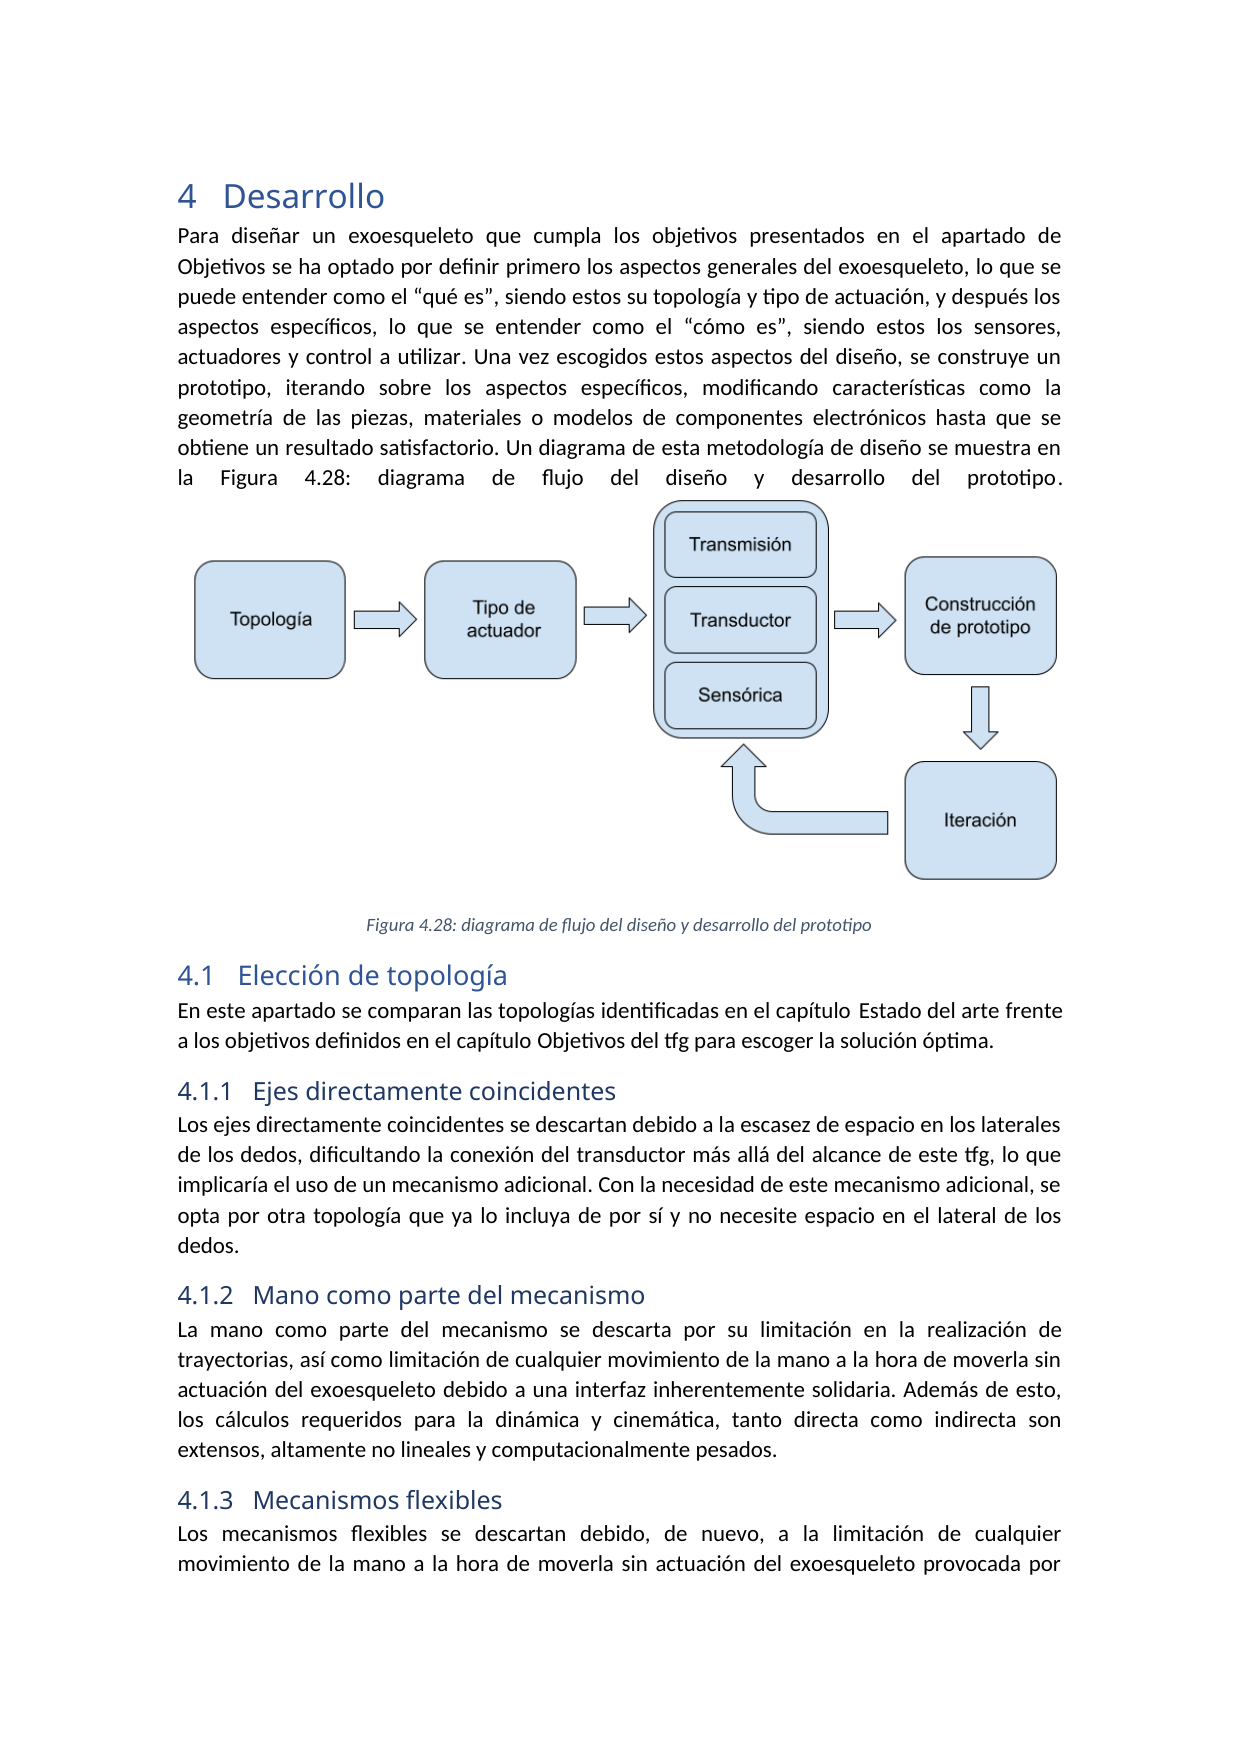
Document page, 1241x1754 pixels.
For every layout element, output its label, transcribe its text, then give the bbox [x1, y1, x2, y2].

subtitle Elección de topología [177, 957, 1063, 993]
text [177, 1519, 1063, 1577]
subtitle Ejes directamente coincidentes [177, 1073, 1063, 1107]
subtitle Mecanismos flexibles [177, 1482, 1063, 1516]
subtitle Mano como parte del mecanismo [177, 1278, 1063, 1312]
subtitle Desarrollo [177, 173, 1063, 218]
picture [177, 493, 1062, 894]
text La mano como parte del mecanismo se descarta por su limitación en la realización de trayectorias, así como limitación de cualquier movimiento de la mano a la hora de moverla sin actuación del exoesqueleto debido a una interfaz inherentemente solidaria. Además de esto, los cálculos requeridos para la dinámica y cinemática, tanto directa como indirecta son extensos, altamente no lineales y computacionalmente pesados. [177, 1315, 1063, 1463]
text En este apartado se comparan las topologías identificadas en el capítulo Estado del arte frente a los objetivos definidos en el capítulo Objetivos del tfg para escoger la solución óptima. [177, 996, 1063, 1054]
text Los ejes directamente coincidentes se descartan debido a la escasez de espacio en los laterales de los dedos, dificultando la conexión del transductor más allá del alcance de este tfg, lo que implicaría el uso de un mecanismo adicional. Con la necesidad de este mecanismo adicional, se opta por otra topología que ya lo incluya de por sí y no necesite espacio en el lateral de los dedos. [177, 1110, 1063, 1259]
